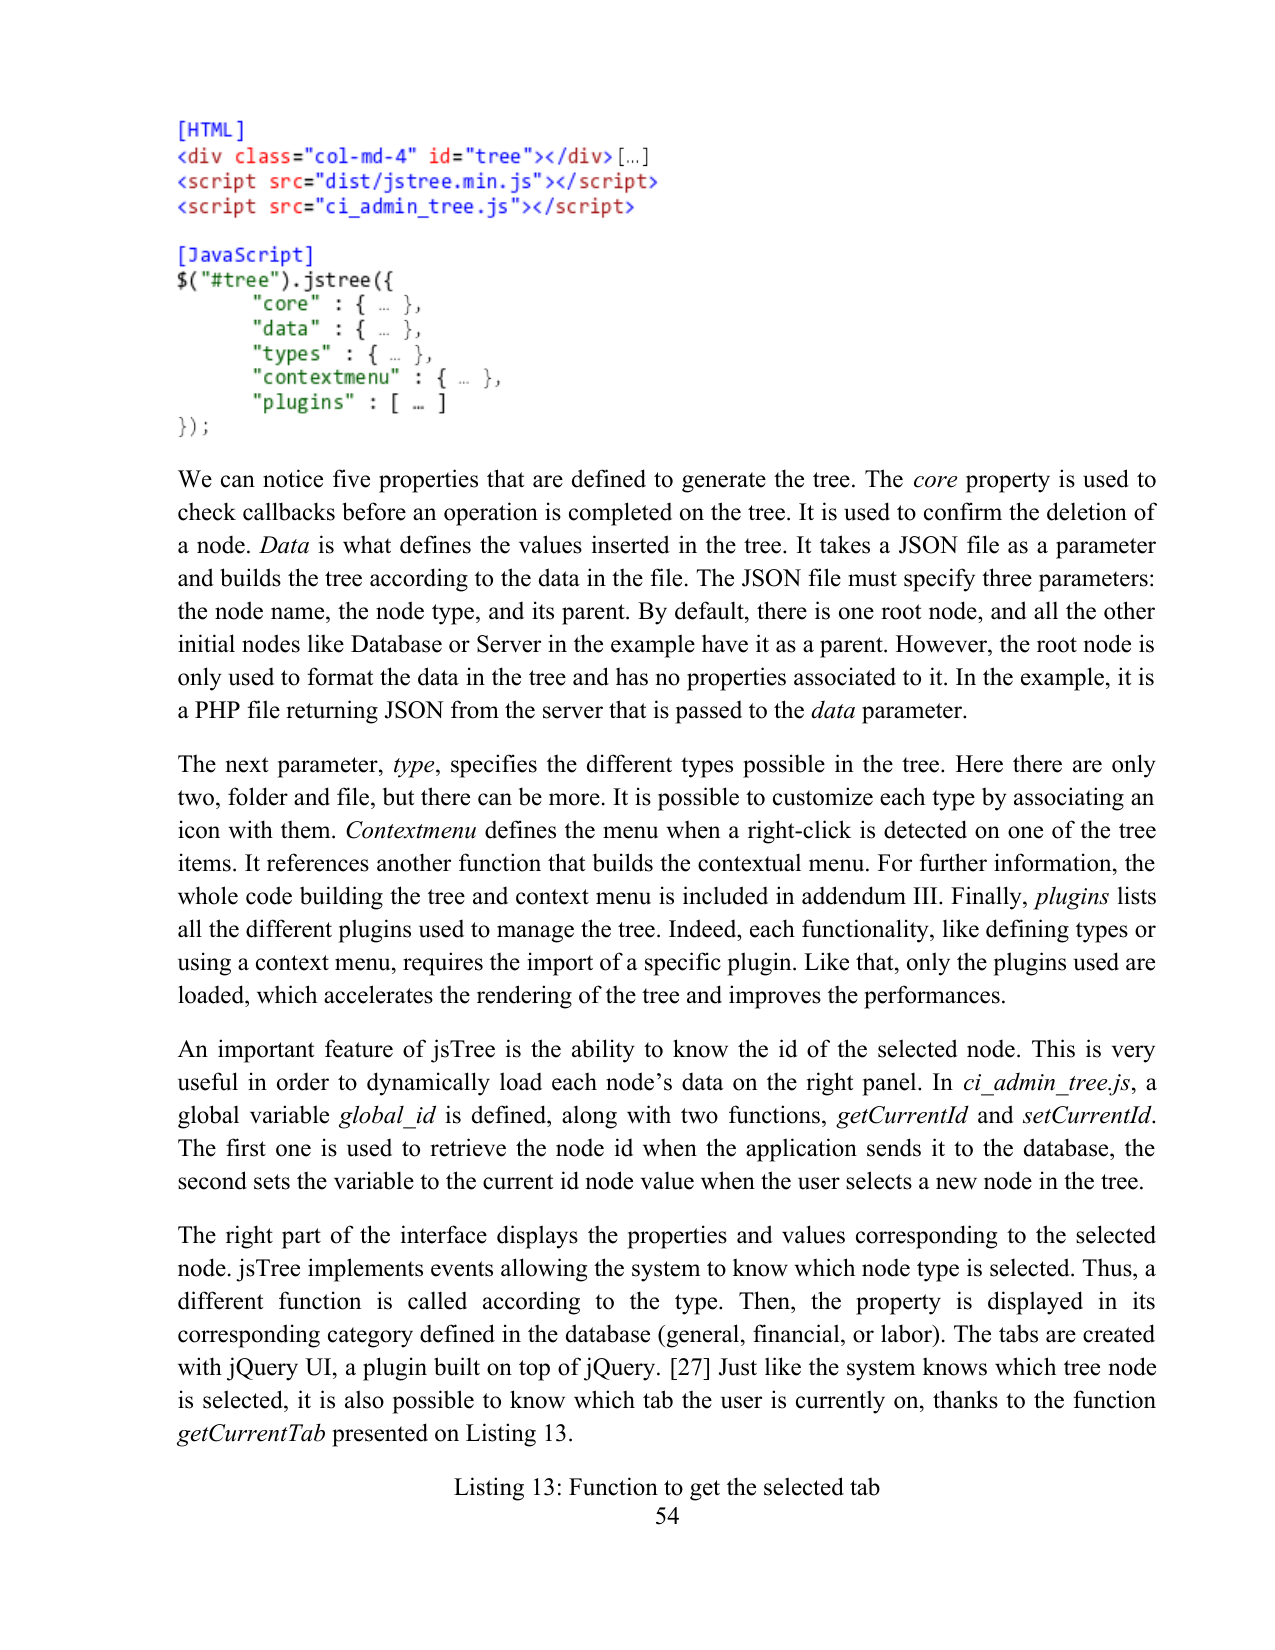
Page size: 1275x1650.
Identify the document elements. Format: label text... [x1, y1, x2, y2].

text Listing 13: Function to get the selected tab [177, 1472, 1157, 1501]
text An important feature of jsTree is the ability to know the id of the selected node. This is very useful in order to dynamically load each node’s data on the right panel. In ci_admin_tree.js, a global variable global_id is defined, along with two functions, getCurrentId and setCurrentId. The first one is used to retrieve the node id when the application sends it to the database, the second sets the variable to the current id node value when the user selects a new node in the tree. [177, 1034, 1157, 1195]
text The right part of the interface displays the properties and values corresponding to the selected node. jsTree implements events allowing the system to know which node type is selected. Thus, a different function is called according to the type. Then, the property is displayed in its corresponding category defined in the database (general, financial, or labor). The tabs are created with jQuery UI, a plugin built on top of jQuery. Just like the system knows which tree node is selected, it is also possible to know which tab the user is currently on, thanks to the function getCurrentTab presented on Listing 13. [177, 1220, 1157, 1447]
text We can notice five properties that are defined to generate the tree. The core property is used to check callbacks before an operation is completed on the tree. It is used to confirm the deletion of a node. Data is what defines the values inserted in the tree. It takes a JSON file as a parameter and builds the tree according to the data in the file. The JSON file must specify three parameters: the node name, the node type, and its parent. By default, there is one root node, and all the other initial nodes like Database or Server in the example have it as a parent. However, the root node is only used to format the data in the tree and has no properties associated to it. In the example, it is a PHP file returning JSON from the server that is passed to the data parameter. [177, 464, 1157, 724]
text The next parameter, type, specifies the different types possible in the tree. Here there are only two, folder and file, but there can be more. It is possible to customize each type by associating an icon with them. Contextmenu defines the menu when a right-click is detected on one of the tree items. It references another function that builds the contextual menu. For further information, the whole code building the tree and context menu is included in addendum III. Finally, plugins lists all the different plugins used to manage the tree. Indeed, each functionality, like defining types or using a context menu, requires the import of a specific plugin. Like that, only the plugins used are loaded, which accelerates the rendering of the tree and improves the performances. [177, 749, 1157, 1009]
